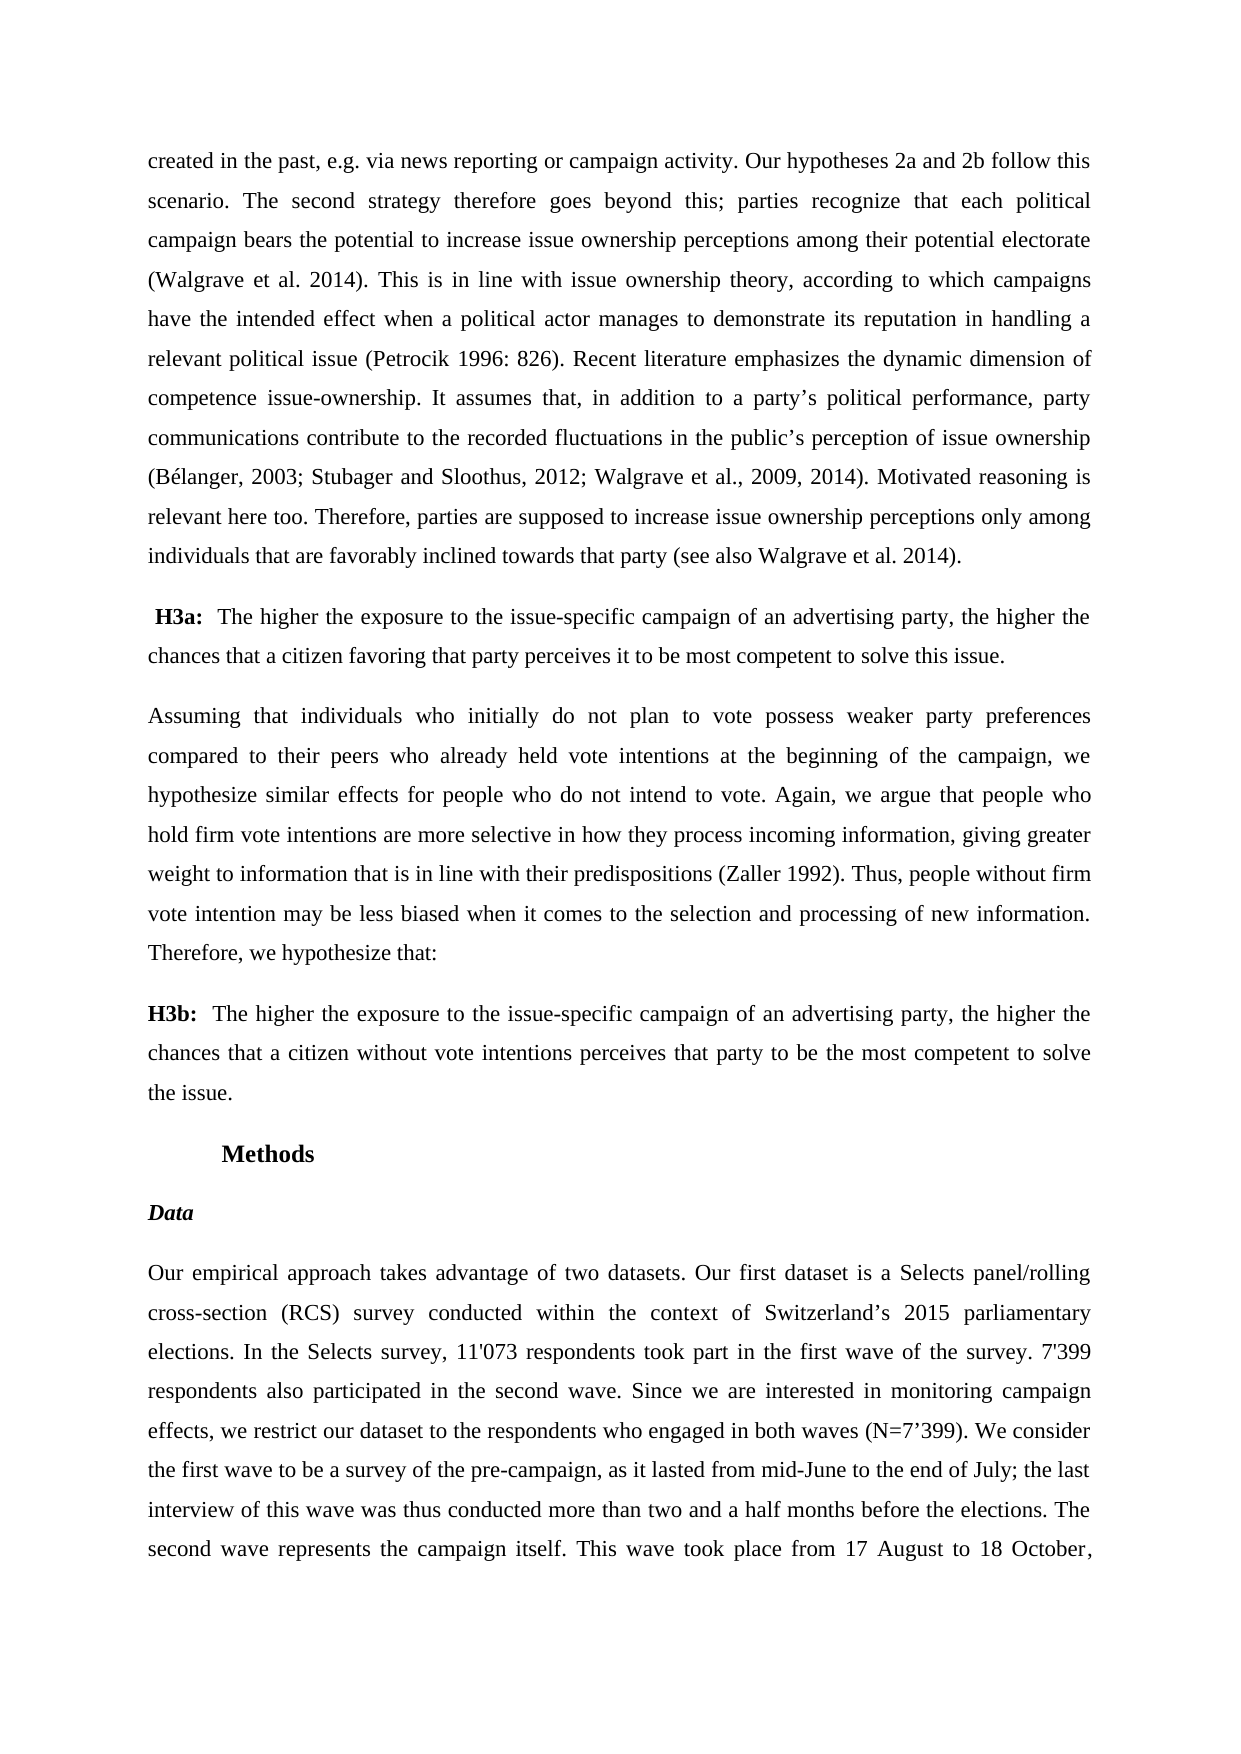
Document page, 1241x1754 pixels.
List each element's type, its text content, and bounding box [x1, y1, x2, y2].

text H3a: The higher the exposure to the issue-specific campaign of an advertising party, the higher the chances that a citizen favoring that party perceives it to be most competent to solve this issue. [148, 603, 1093, 668]
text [148, 148, 1093, 569]
subtitle Methods [221, 1139, 1093, 1168]
text Assuming that individuals who initially do not plan to vote possess weaker party preferences compared to their peers who already held vote intentions at the beginning of the campaign, we hypothesize similar effects for people who do not intend to vote. Again, we argue that people who hold firm vote intentions are more selective in how they process incoming information, giving greater weight to information that is in line with their predispositions (Zaller 1992). Thus, people without firm vote intention may be less biased when it comes to the selection and processing of new information. Therefore, we hypothesize that: [148, 702, 1093, 966]
subtitle Data [148, 1199, 1093, 1225]
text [148, 1259, 1093, 1562]
text H3b: The higher the exposure to the issue-specific campaign of an advertising party, the higher the chances that a citizen without vote intentions perceives that party to be the most competent to solve the issue. [148, 1000, 1093, 1105]
